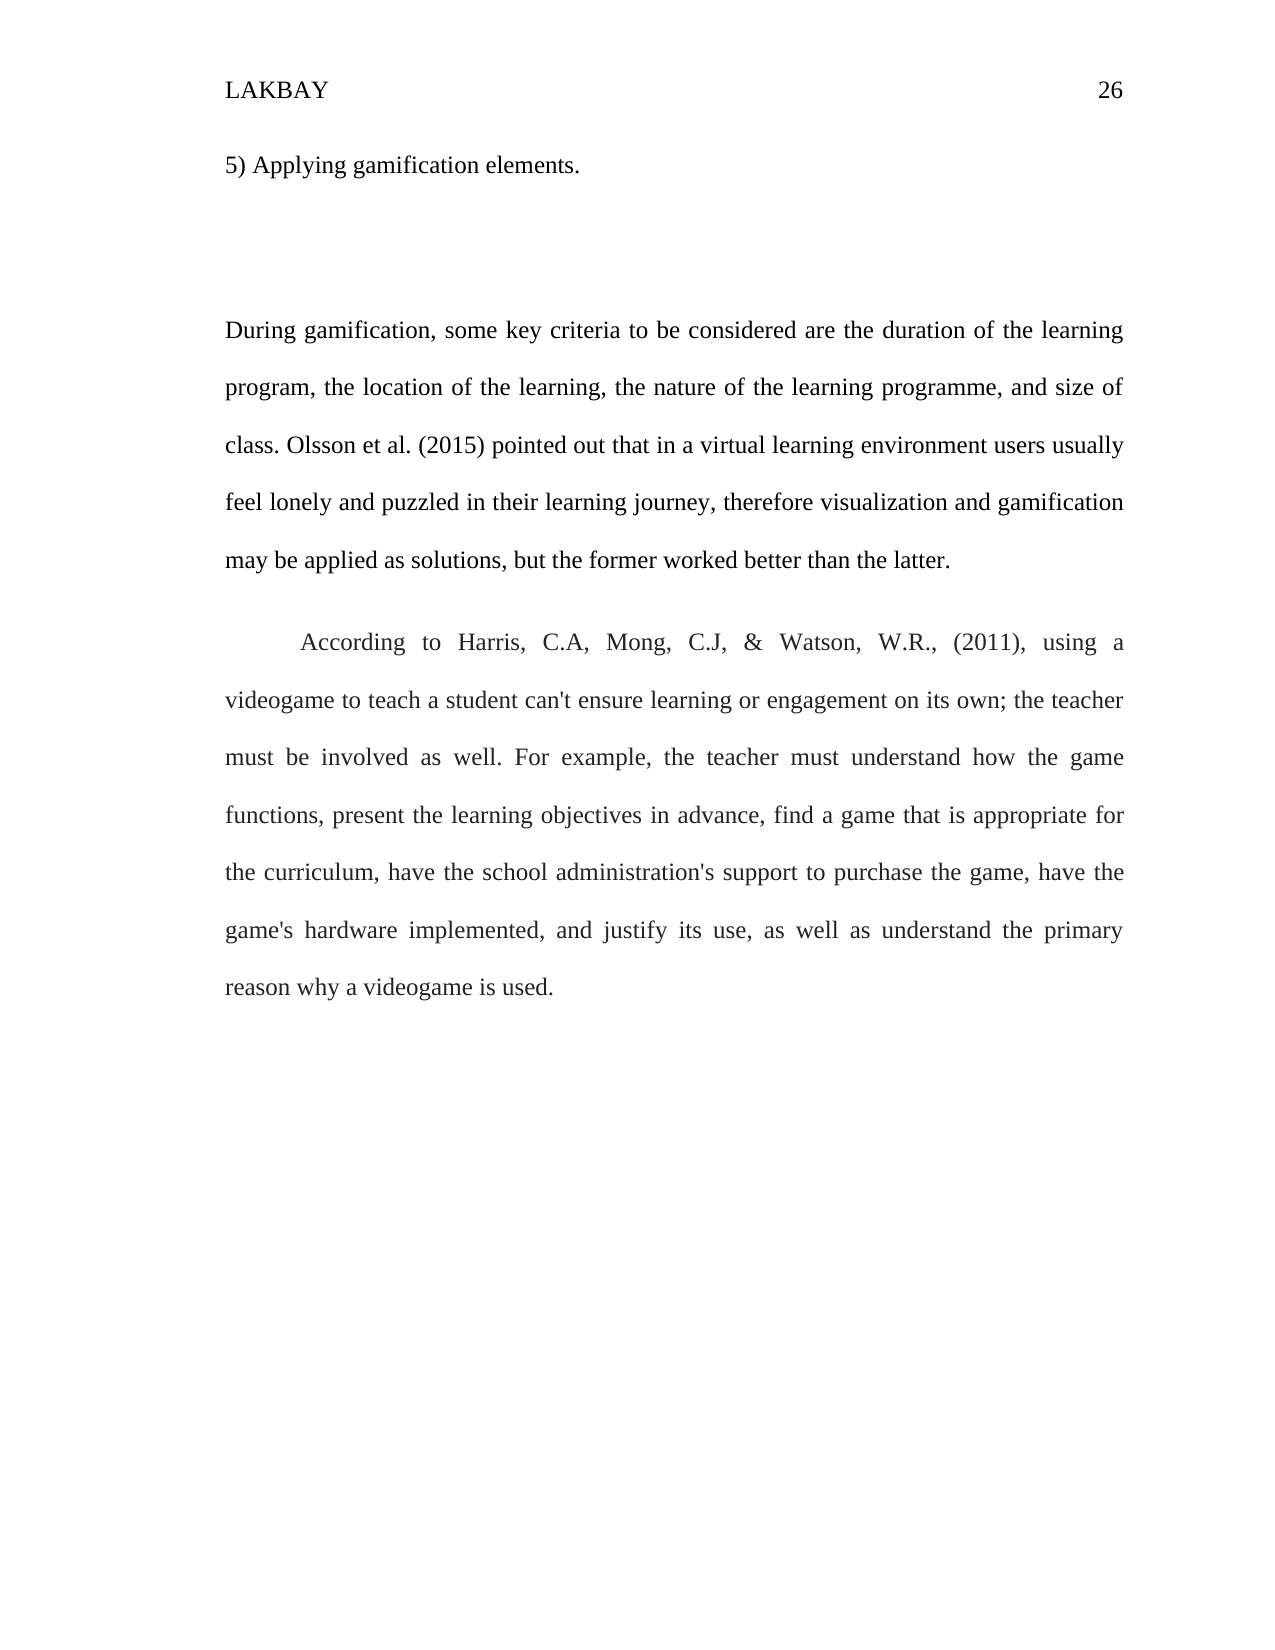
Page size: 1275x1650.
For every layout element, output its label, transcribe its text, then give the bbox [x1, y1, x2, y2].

text During gamification, some key criteria to be considered are the duration of the learning program, the location of the learning, the nature of the learning programme, and size of class. Olsson et al. (2015) pointed out that in a virtual learning environment users usually feel lonely and puzzled in their learning journey, therefore visualization and gamification may be applied as solutions, but the former worked better than the latter.History [225, 315, 1125, 574]
text 5) Applying gamification elements. [225, 150, 1125, 179]
text According to Harris, C.A, Mong, C.J, & Watson, W.R., (2011), using a videogame to teach a student can't ensure learning or engagement on its own; the teacher must be involved as well. For example, the teacher must understand how the game functions, present the learning objectives in advance, find a game that is appropriate for the curriculum, have the school administration's support to purchase the game, have the game's hardware implemented, and justify its use, as well as understand the primary reason why a videogame is used. [225, 627, 1125, 1001]
